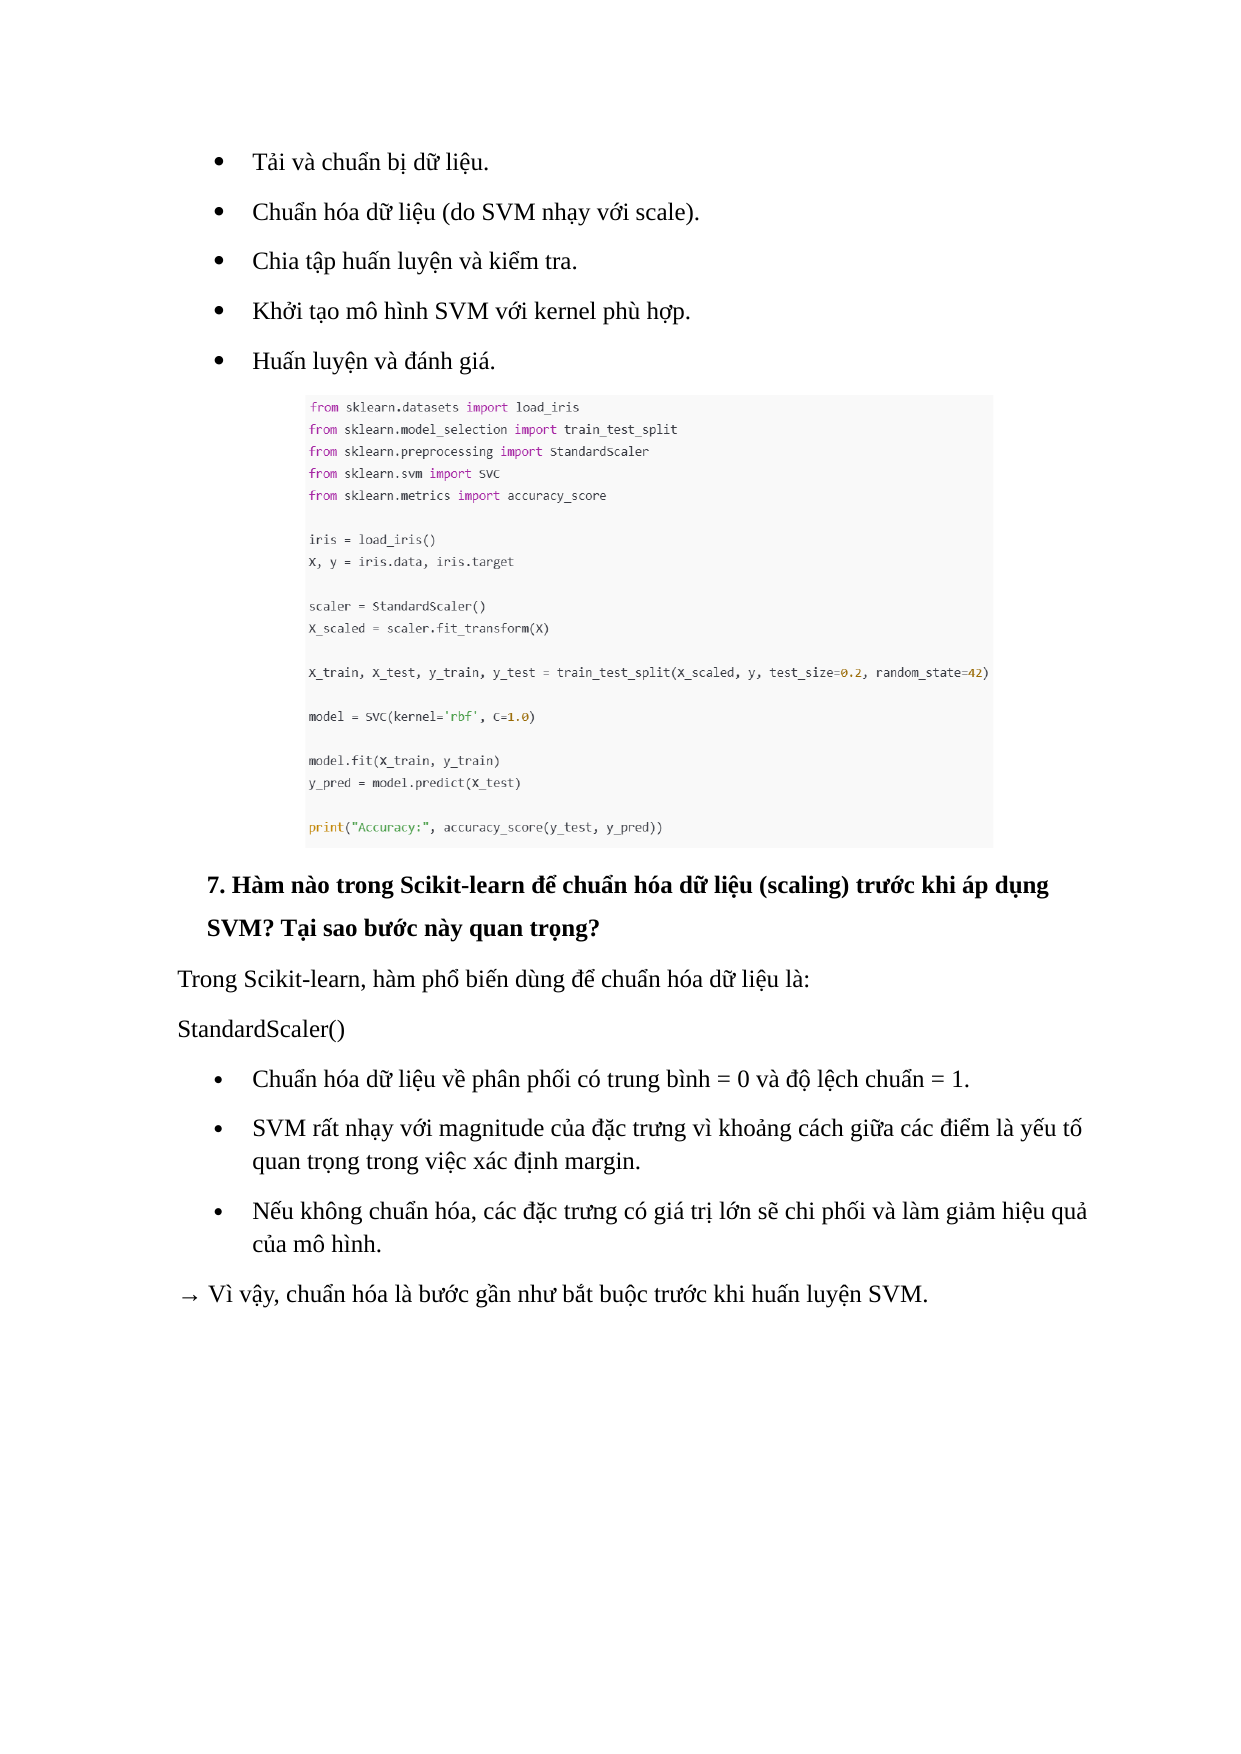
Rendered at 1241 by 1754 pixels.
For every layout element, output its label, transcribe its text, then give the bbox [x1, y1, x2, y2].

list Chuẩn hóa dữ liệu (do SVM nhạy với scale). [214, 197, 1122, 225]
list SVM rất nhạy với magnitude của đặc trưng vì khoảng cách giữa các điểm là yếu tố quan trọng trong việc xác định margin. [214, 1113, 1122, 1175]
picture [305, 395, 994, 848]
subtitle 7. Hàm nào trong Scikit-learn để chuẩn hóa dữ liệu (scaling) trước khi áp dụng SVM? Tại sao bước này quan trọng? [207, 870, 1122, 942]
text Trong Scikit-learn, hàm phổ biến dùng để chuẩn hóa dữ liệu là: [177, 964, 1122, 993]
list Chia tập huấn luyện và kiểm tra. [214, 246, 1122, 275]
text StandardScaler() [177, 1014, 1122, 1043]
list Huấn luyện và đánh giá. [214, 346, 1122, 374]
list Chuẩn hóa dữ liệu về phân phối có trung bình = 0 và độ lệch chuẩn = 1. [214, 1064, 1122, 1092]
list Khởi tạo mô hình SVM với kernel phù hợp. [214, 296, 1122, 325]
text → Vì vậy, chuẩn hóa là bước gần như bắt buộc trước khi huấn luyện SVM. [177, 1279, 1122, 1307]
list Tải và chuẩn bị dữ liệu. [214, 147, 1122, 176]
list Nếu không chuẩn hóa, các đặc trưng có giá trị lớn sẽ chi phối và làm giảm hiệu quả của mô hình. [214, 1196, 1122, 1258]
